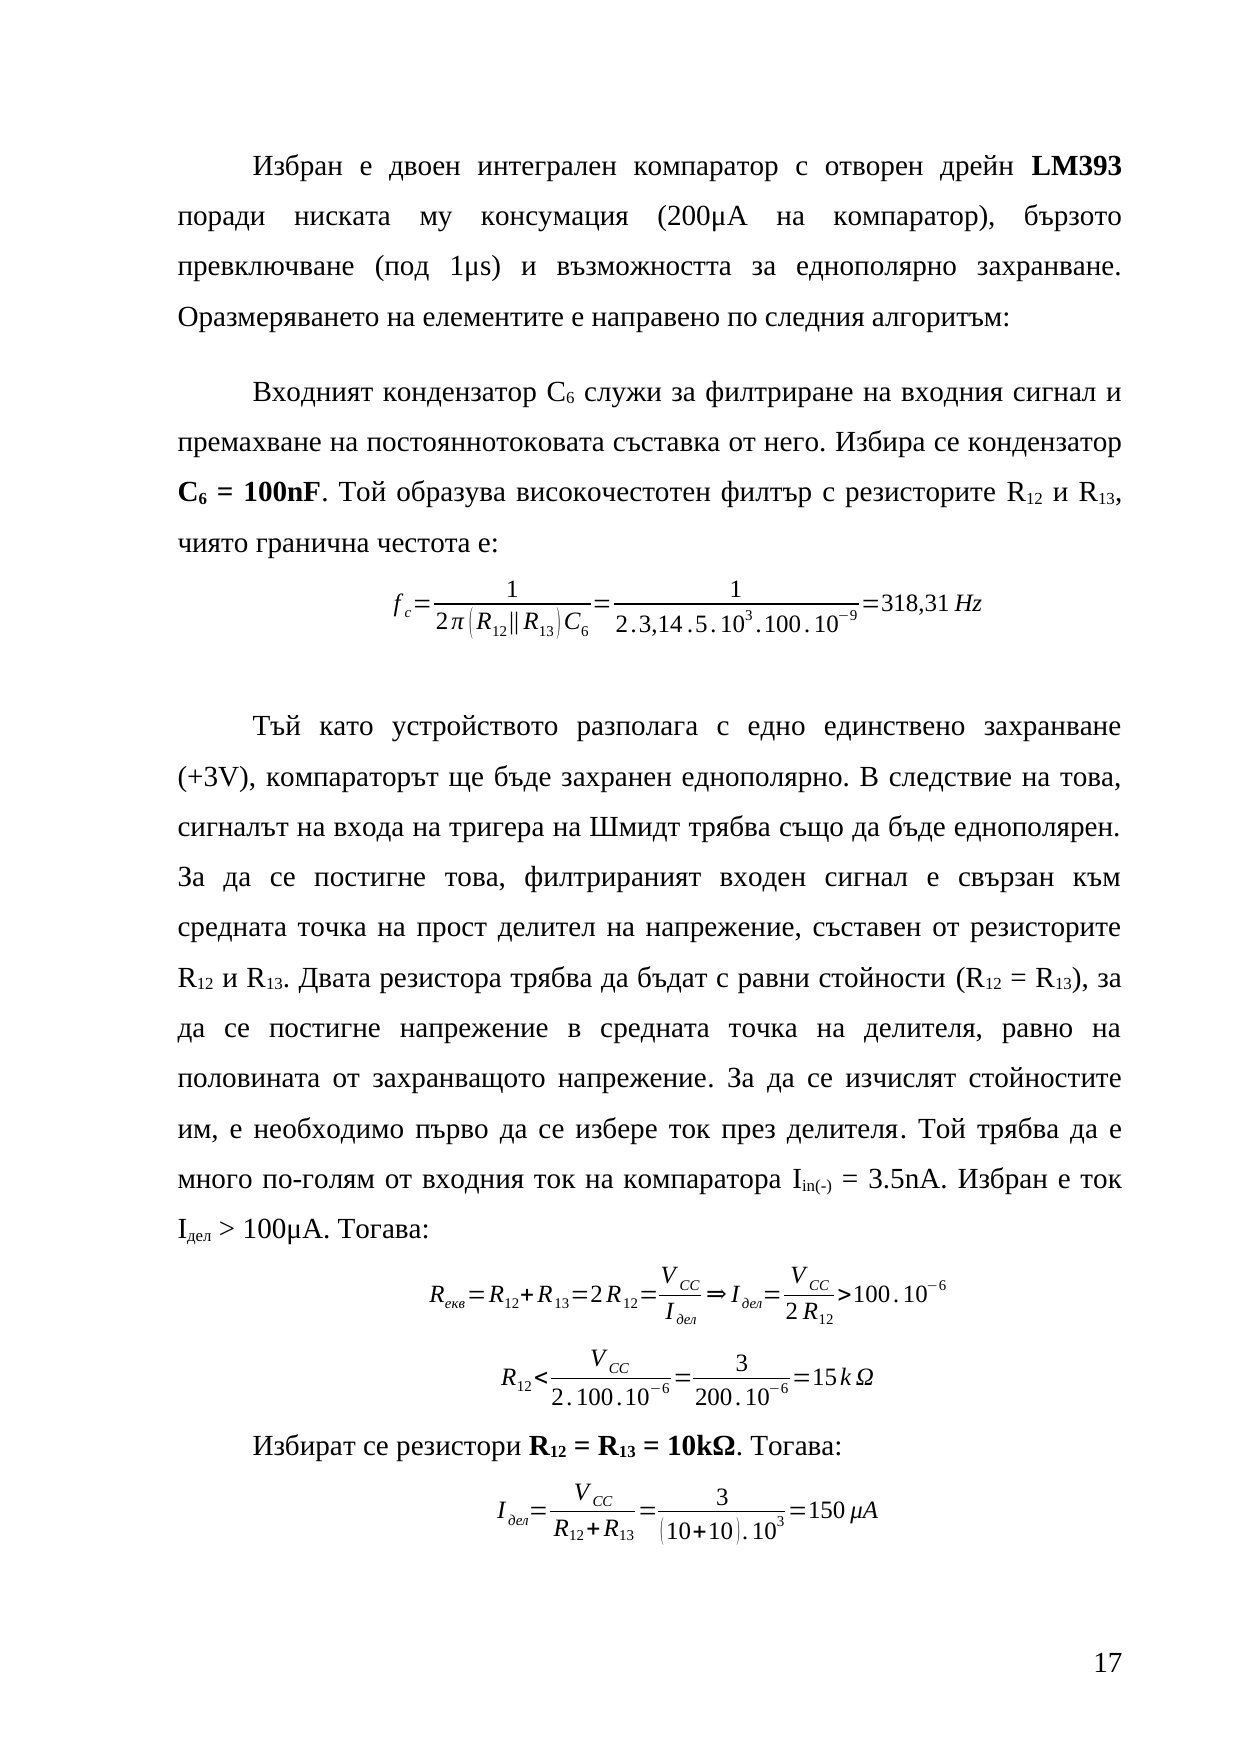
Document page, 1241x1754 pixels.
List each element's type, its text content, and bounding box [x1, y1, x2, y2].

text Тъй като устройството разполага с едно единствено захранване (+3V), компараторът ще бъде захранен еднополярно. В следствие на това, сигналът на входа на тригера на Шмидт трябва също да бъде еднополярен. За да се постигне това, филтрираният входен сигнал е свързан към средната точка на прост делител на напрежение, съставен от резисторите R12 и R13. Двата резистора трябва да бъдат с равни стойности (R12 = R13), за да се постигне напрежение в средната точка на делителя, равно на половината от захранващото напрежение. За да се изчислят стойностите им, е необходимо първо да се избере ток през делителя. Той трябва да е много по-голям от входния ток на компаратора Iin(-) = 3.5nA. Избран е ток Iдел > 100μA. Тогава: [177, 708, 1122, 1245]
text Избран е двоен интегрален компаратор с отворен дрейн LM393 поради ниската му консумация (200μA на компаратор), бързото превключване (под 1μs) и възможността за еднополярно захранване. Оразмеряването на елементите е направено по следния алгоритъм: [177, 148, 1122, 332]
text Избират се резистори R12 = R13 = 10kΩ. Тогава: [177, 1428, 1122, 1461]
text Входният кондензатор C6 служи за филтриране на входния сигнал и премахване на постояннотоковата съставка от него. Избира се кондензатор C6 = 100nF. Той образува високочестотен филтър с резисторите R12 и R13, чиято гранична честота е: [177, 374, 1122, 558]
